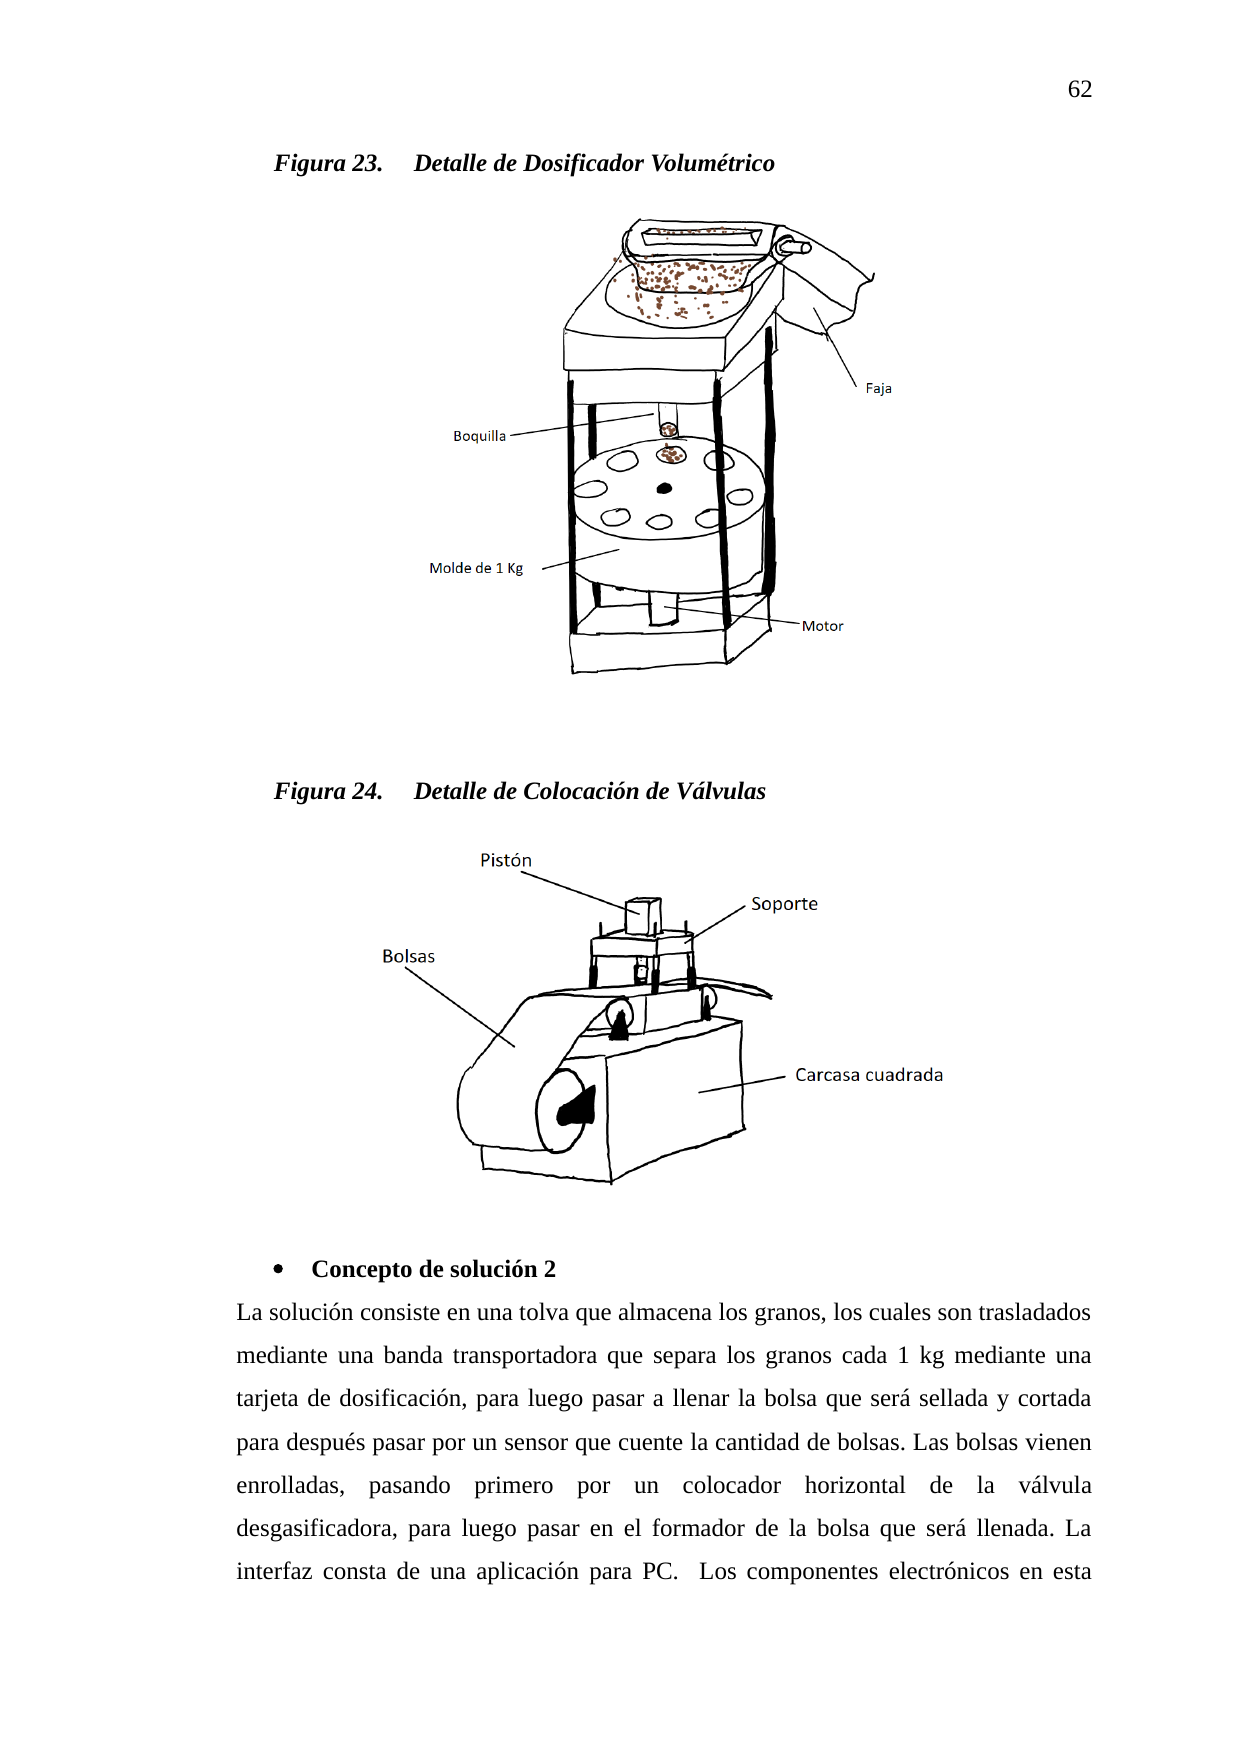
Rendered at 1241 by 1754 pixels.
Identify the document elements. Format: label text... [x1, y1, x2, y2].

list Concepto de solución 2 [274, 1254, 1092, 1283]
picture [346, 825, 983, 1204]
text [236, 1297, 1092, 1585]
picture [424, 197, 905, 694]
text Detalle de Dosificador Volumétrico [274, 148, 1092, 176]
text Detalle de Colocación de Válvulas [274, 776, 1092, 805]
